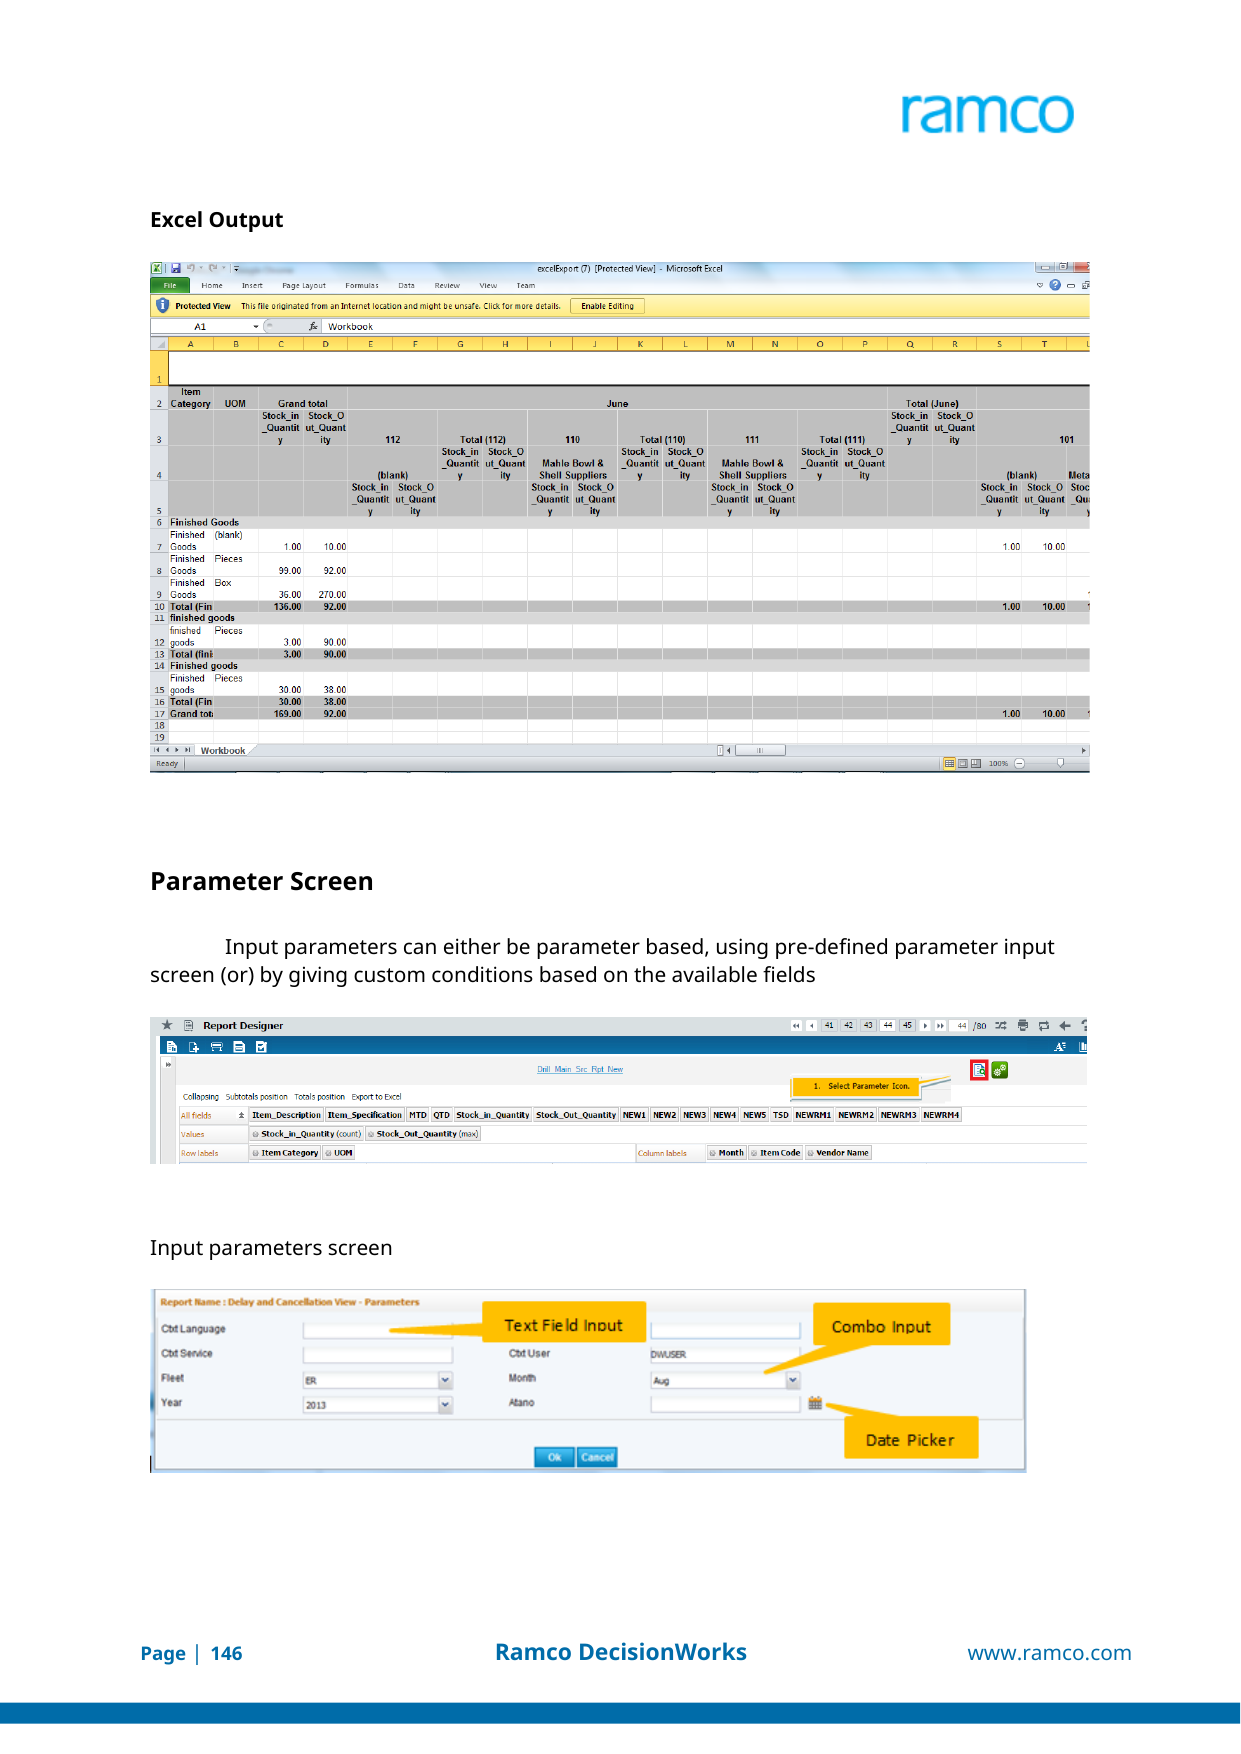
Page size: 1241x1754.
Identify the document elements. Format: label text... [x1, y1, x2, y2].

picture [150, 262, 1090, 773]
picture [150, 1289, 1027, 1473]
text Input parameters can either be parameter based, using pre-defined parameter input screen (or) by giving custom conditions based on the available fields [150, 932, 1090, 989]
text Parameter Screen [150, 864, 1090, 898]
text Input parameters screen [150, 1233, 1090, 1261]
text Excel Output [150, 205, 1090, 234]
picture [150, 1017, 1090, 1165]
picture [887, 75, 1091, 149]
